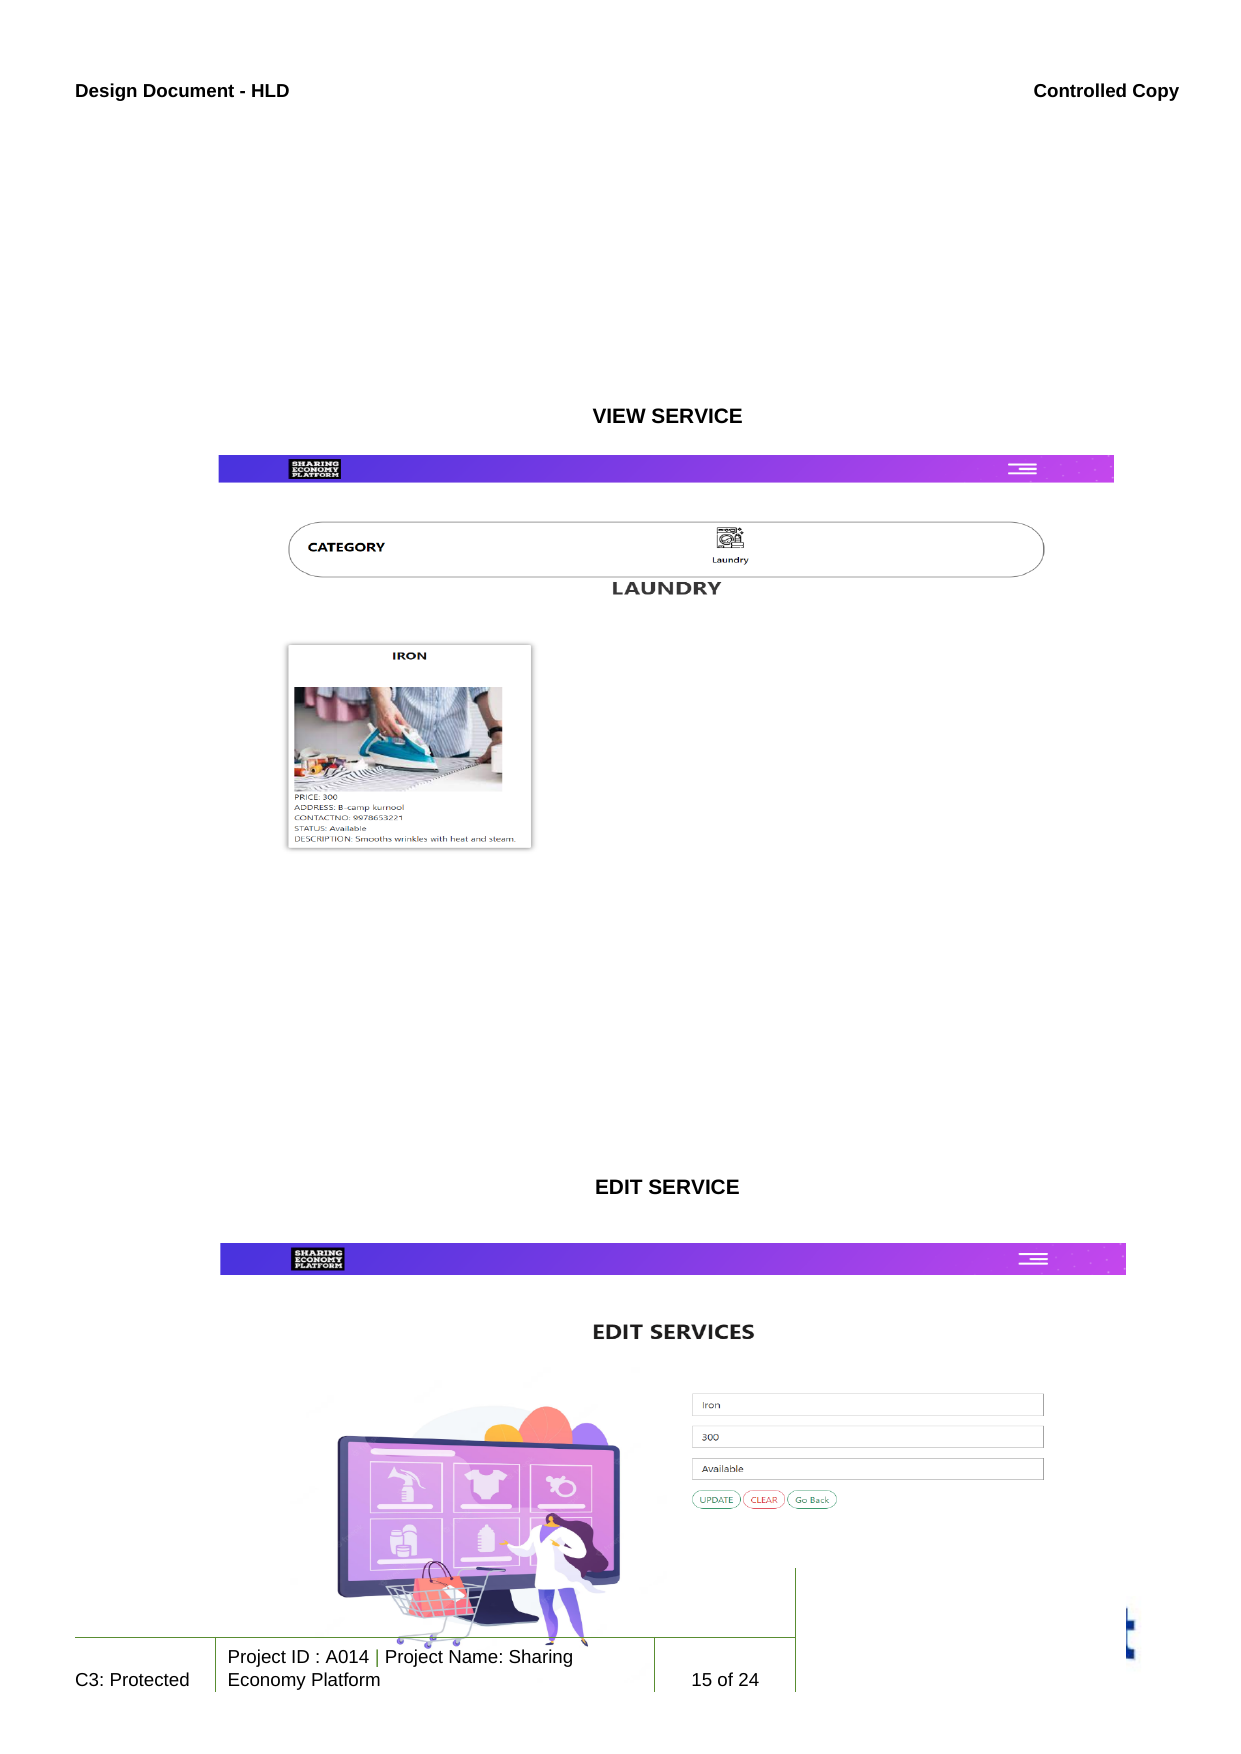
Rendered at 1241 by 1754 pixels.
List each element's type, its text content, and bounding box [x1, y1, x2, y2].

text VIEW SERVICE [150, 404, 1185, 428]
picture [220, 1243, 1142, 1720]
text EDIT SERVICE [150, 1175, 1185, 1199]
picture [218, 455, 1114, 879]
